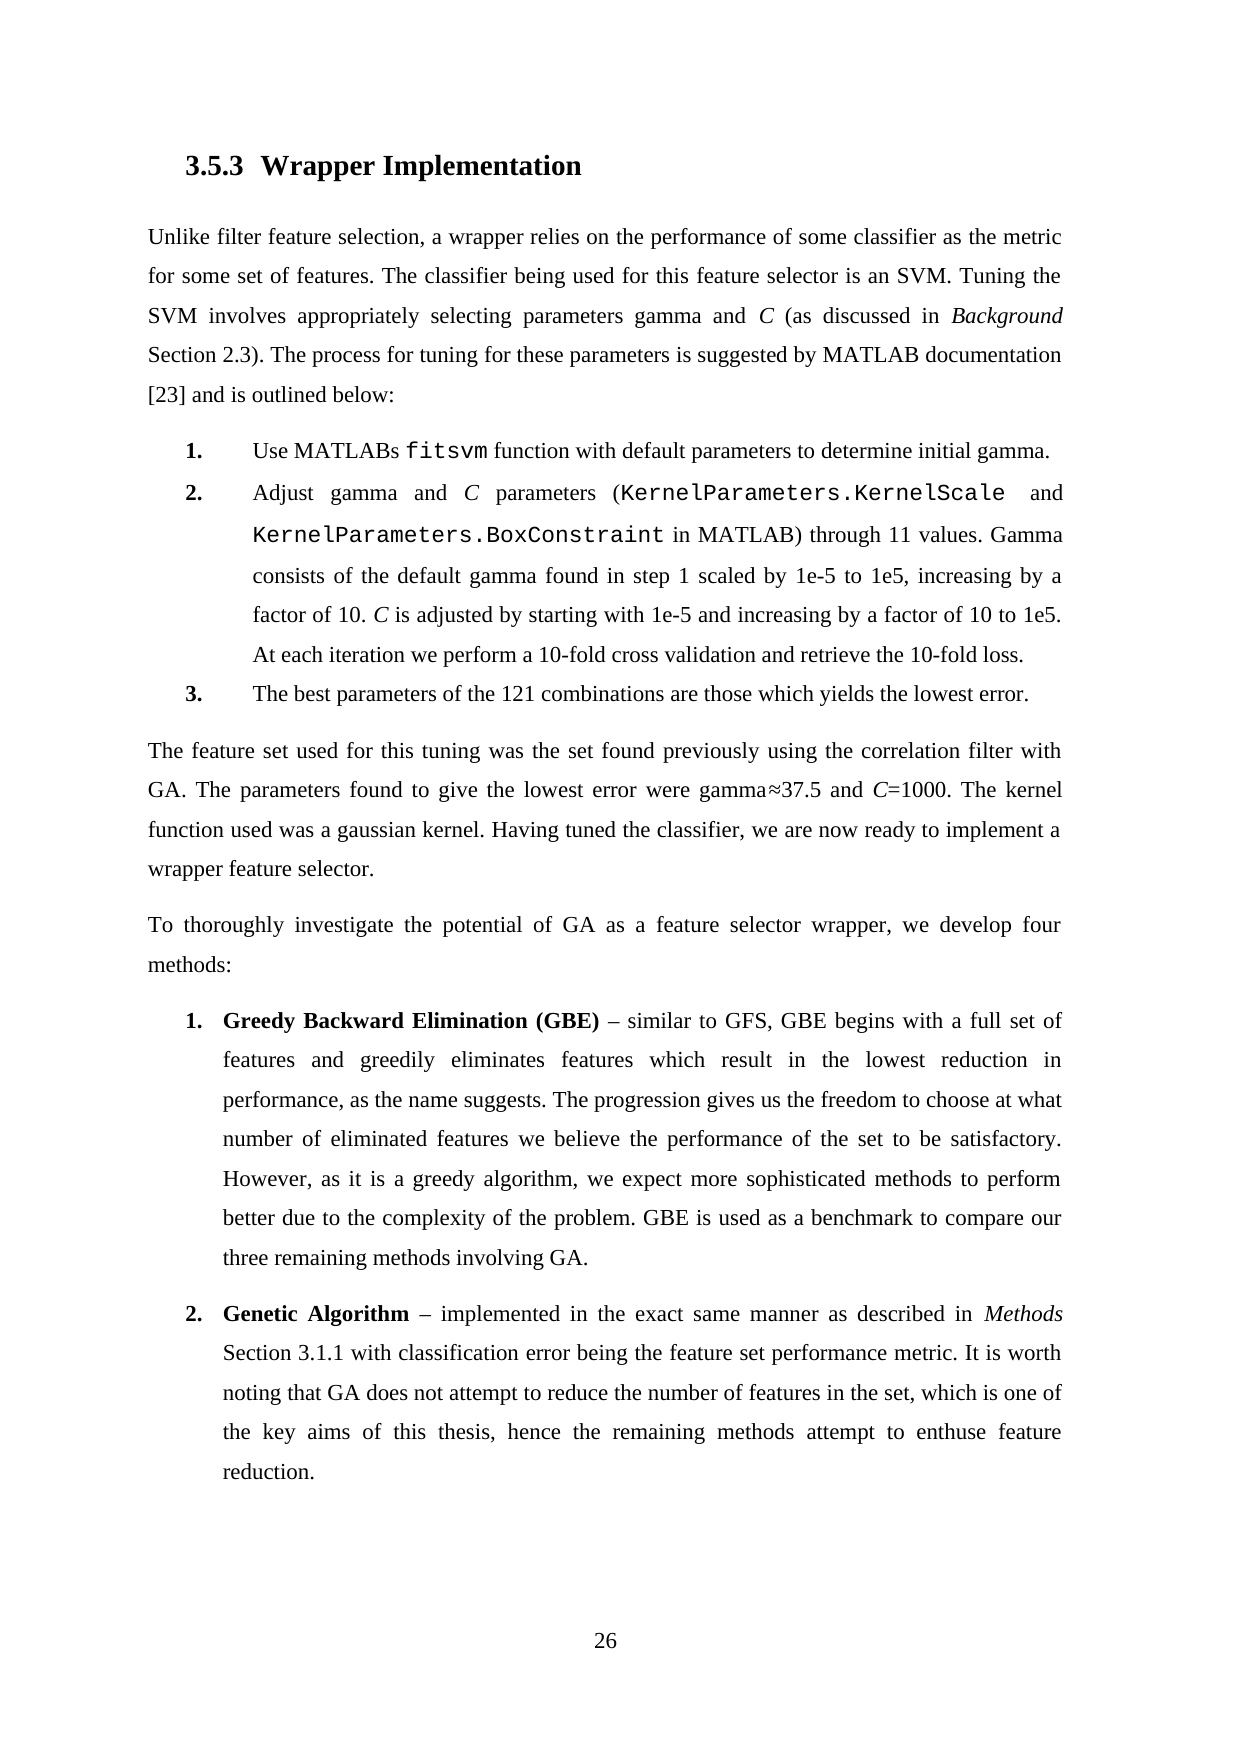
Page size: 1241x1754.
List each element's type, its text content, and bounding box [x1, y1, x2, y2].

list Adjust gamma and C parameters (KernelParameters.KernelScale and KernelParameters.BoxConstraint in MATLAB) through 11 values. Gamma consists of the default gamma found in step 1 scaled by 1e-5 to 1e5, increasing by a factor of 10. C is adjusted by starting with 1e-5 and increasing by a factor of 10 to 1e5. At each iteration we perform a 10-fold cross validation and retrieve the 10-fold loss. [185, 479, 1063, 667]
list The best parameters of the 121 combinations are those which yields the lowest error. [185, 681, 1063, 707]
subtitle Wrapper Implementation [185, 148, 1063, 181]
list Use MATLABs fitsvm function with default parameters to determine initial gamma. [185, 437, 1063, 465]
text To thoroughly investigate the potential of GA as a feature selector wrapper, we develop four methods: [148, 911, 1063, 977]
text Unlike filter feature selection, a wrapper relies on the performance of some classifier as the metric for some set of features. The classifier being used for this feature selector is an SVM. Tuning the SVM involves appropriately selecting parameters gamma and C (as discussed in Background Section 2.3). The process for tuning for these parameters is suggested by MATLAB documentation and is outlined below: [148, 223, 1063, 407]
text The feature set used for this tuning was the set found previously using the correlation filter with GA. The parameters found to give the lowest error were gamma≈37.5 and C=1000. The kernel function used was a gaussian kernel. Having tuned the classifier, we are now ready to implement a wrapper feature selector. [148, 737, 1063, 881]
list Genetic Algorithm – implemented in the exact same manner as described in Methods Section 3.1.1 with classification error being the feature set performance metric. It is worth noting that GA does not attempt to reduce the number of features in the set, which is one of the key aims of this thesis, hence the remaining methods attempt to enthuse feature reduction. [185, 1300, 1063, 1484]
list Greedy Backward Elimination (GBE) – similar to GFS, GBE begins with a full set of features and greedily eliminates features which result in the lowest reduction in performance, as the name suggests. The progression gives us the freedom to choose at what number of eliminated features we believe the performance of the set to be satisfactory. However, as it is a greedy algorithm, we expect more sophisticated methods to perform better due to the complexity of the problem. GBE is used as a benchmark to compare our three remaining methods involving GA. [185, 1007, 1063, 1270]
